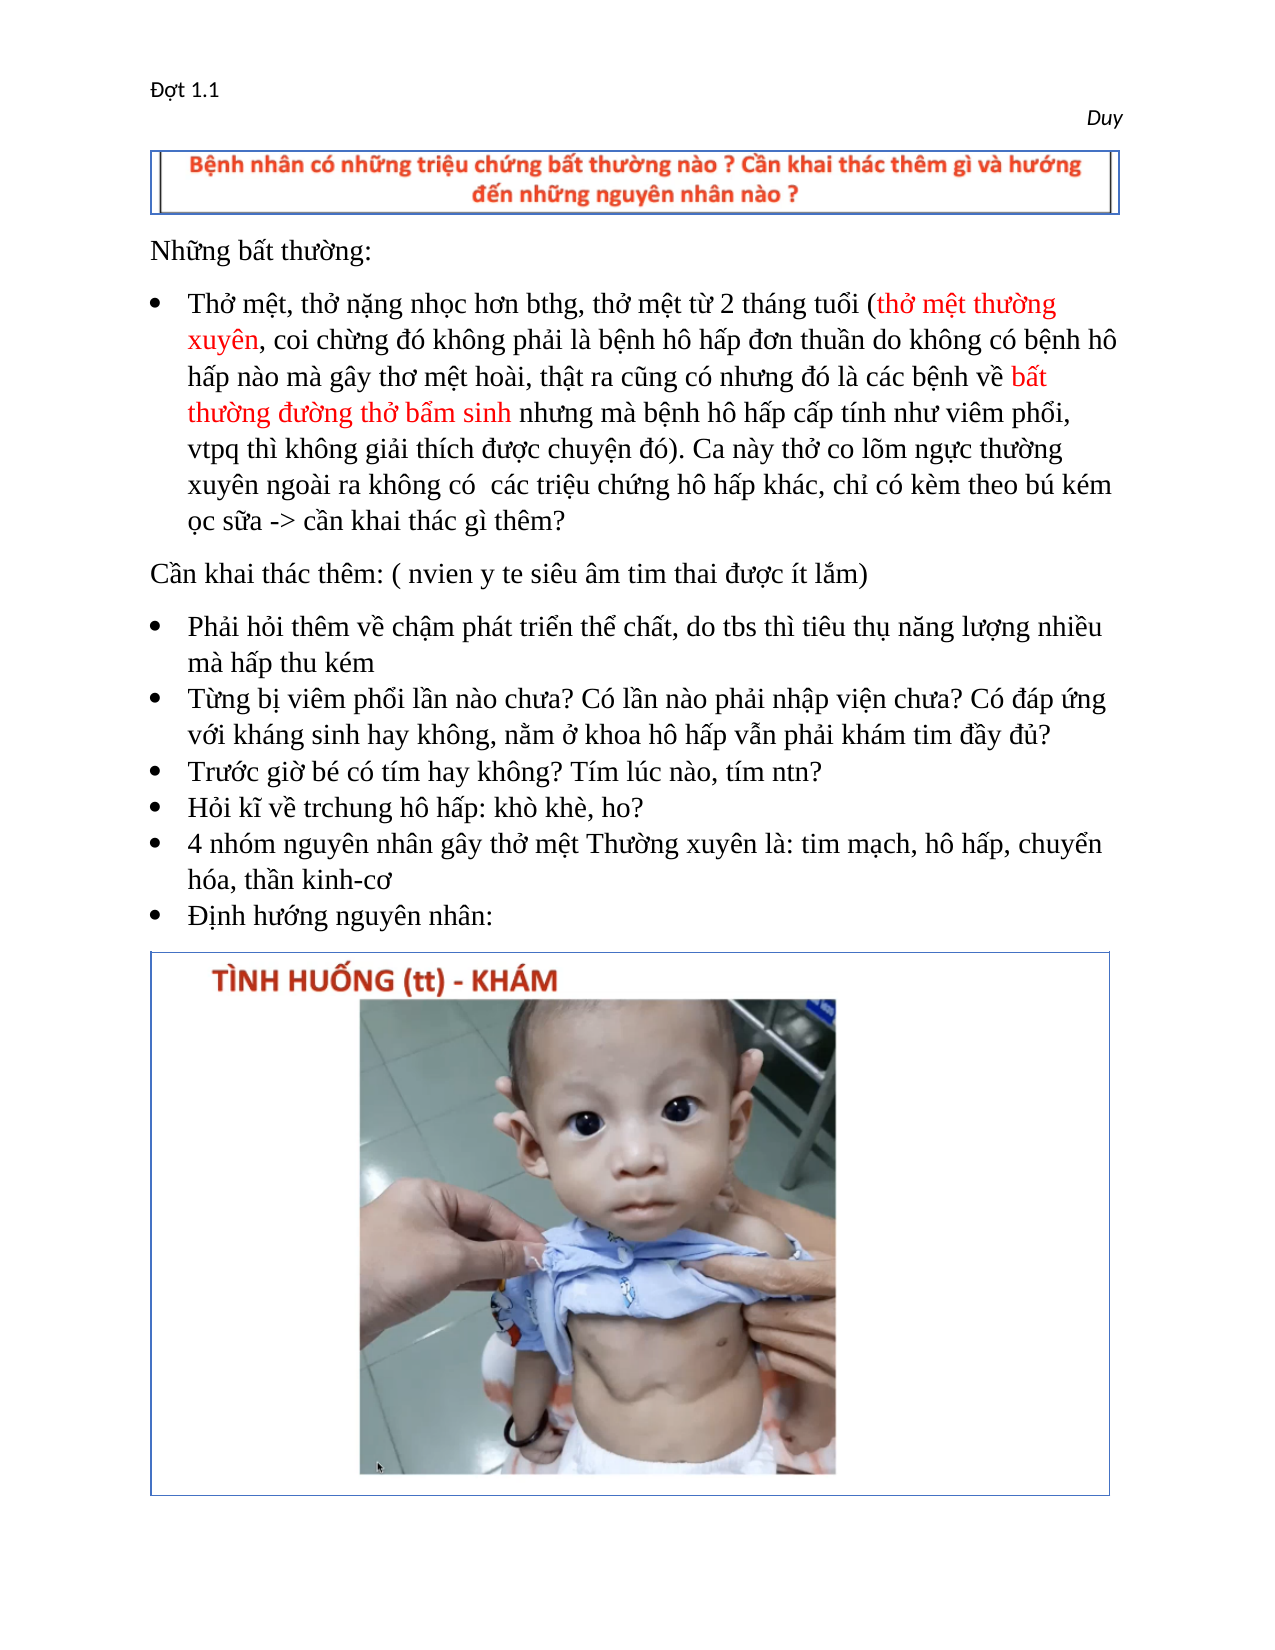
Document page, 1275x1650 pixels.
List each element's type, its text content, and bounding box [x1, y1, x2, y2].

list Định hướng nguyên nhân: [150, 898, 1125, 932]
list Thở mệt, thở nặng nhọc hơn bthg, thở mệt từ 2 tháng tuổi (thở mệt thường xuyên, coi chừng đó không phải là bệnh hô hấp đơn thuần do không có bệnh hô hấp nào mà gây thơ mệt hoài, thật ra cũng có nhưng đó là các bệnh về bất thường đường thở bẩm sinh nhưng mà bệnh hô hấp cấp tính như viêm phổi, vtpq thì không giải thích được chuyện đó). Ca này thở co lõm ngực thường xuyên ngoài ra không có các triệu chứng hô hấp khác, chỉ có kèm theo bú kém ọc sữa -> cần khai thác gì thêm? [150, 286, 1125, 537]
list Từng bị viêm phổi lần nào chưa? Có lần nào phải nhập viện chưa? Có đáp ứng với kháng sinh hay không, nằm ở khoa hô hấp vẫn phải khám tim đầy đủ? [150, 681, 1125, 751]
picture [152, 152, 1118, 213]
picture [152, 953, 1109, 1495]
text Những bất thường: [150, 233, 1125, 267]
list Trước giờ bé có tím hay không? Tím lúc nào, tím ntn? [150, 754, 1125, 787]
list 4 nhóm nguyên nhân gây thở mệt Thường xuyên là: tim mạch, hô hấp, chuyển hóa, thần kinh-cơ [150, 826, 1125, 896]
list Hỏi kĩ về trchung hô hấp: khò khè, ho? [150, 790, 1125, 823]
list Phải hỏi thêm về chậm phát triển thể chất, do tbs thì tiêu thụ năng lượng nhiều mà hấp thu kém [150, 609, 1125, 679]
text Cần khai thác thêm: ( nvien y te siêu âm tim thai được ít lắm) [150, 556, 1125, 589]
